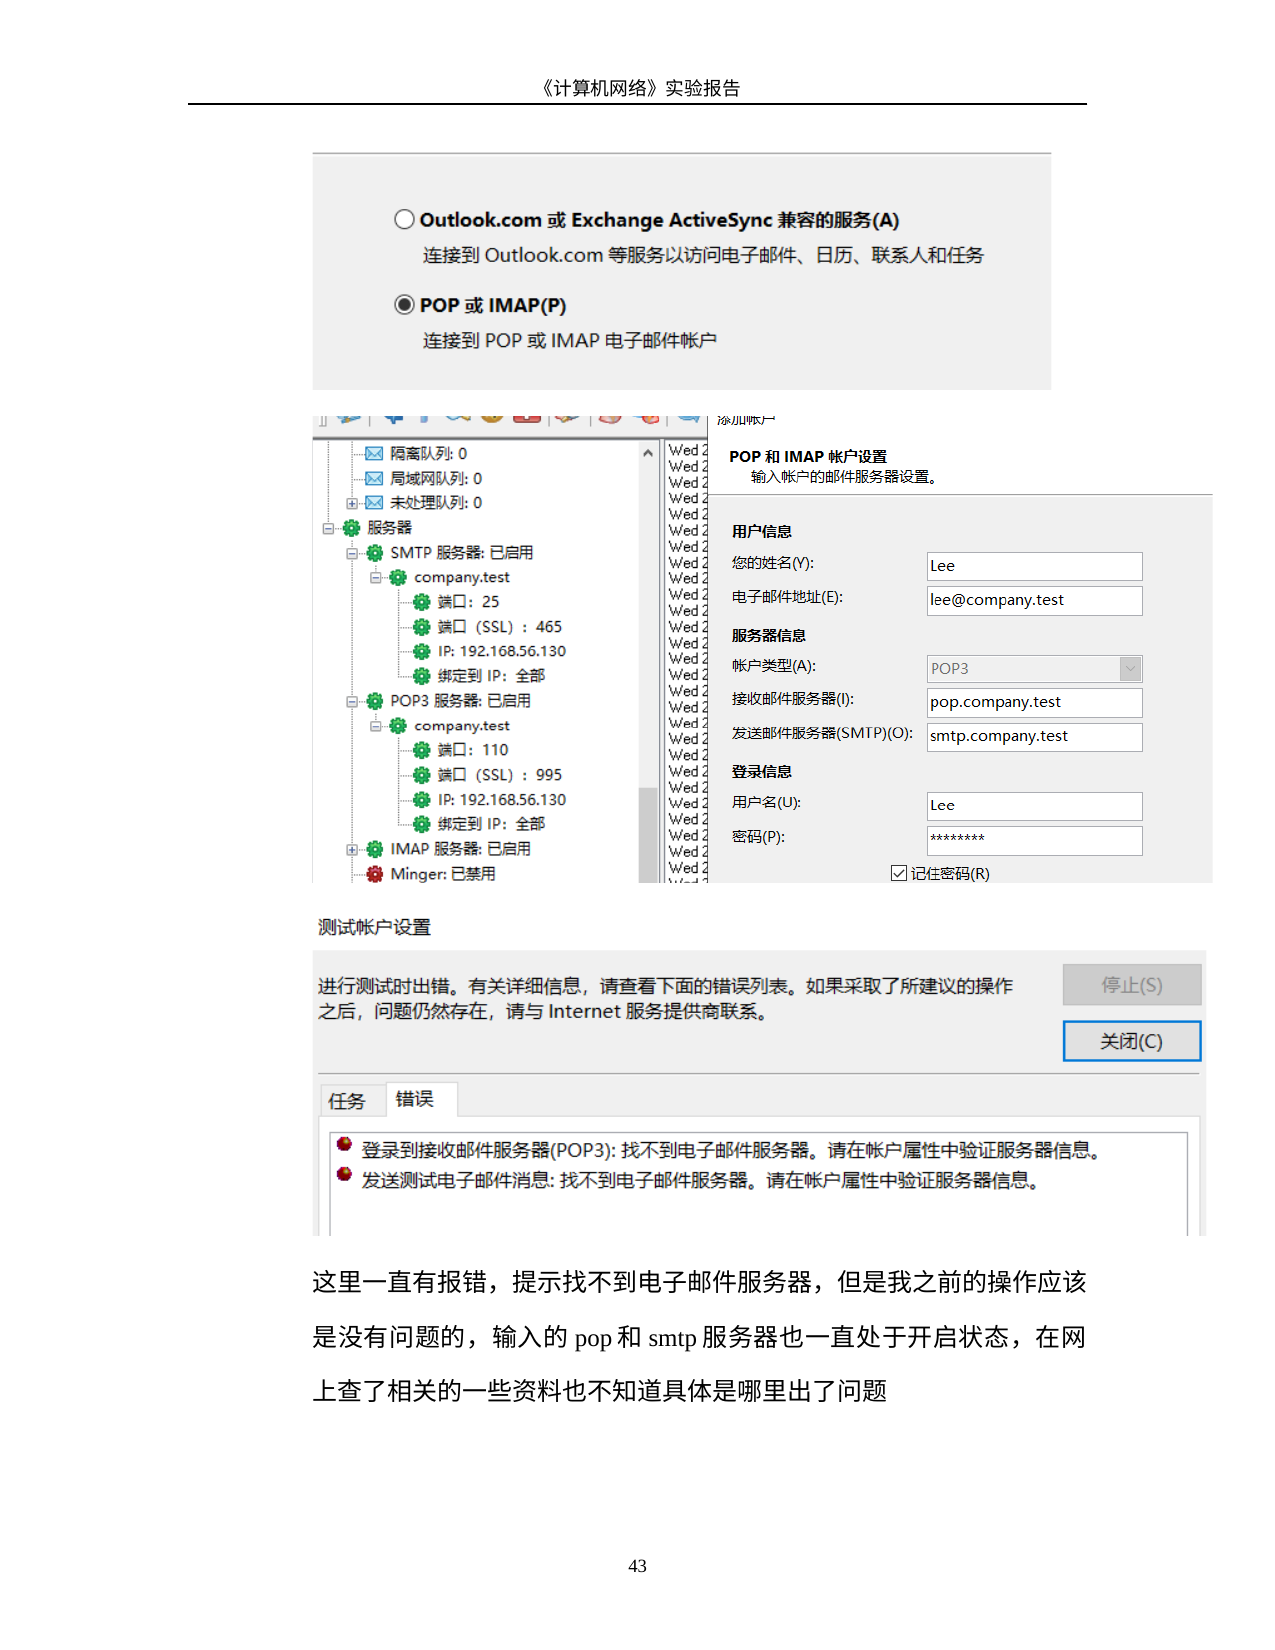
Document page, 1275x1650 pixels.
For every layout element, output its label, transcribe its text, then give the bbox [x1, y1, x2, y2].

list 这里一直有报错，提示找不到电子邮件服务器，但是我之前的操作应该是没有问题的，输入的pop和smtp服务器也一直处于开启状态，在网上查了相关的一些资料也不知道具体是哪里出了问题 [312, 1263, 1087, 1408]
picture [312, 150, 1052, 390]
picture [312, 416, 1213, 883]
picture [312, 909, 1207, 1236]
